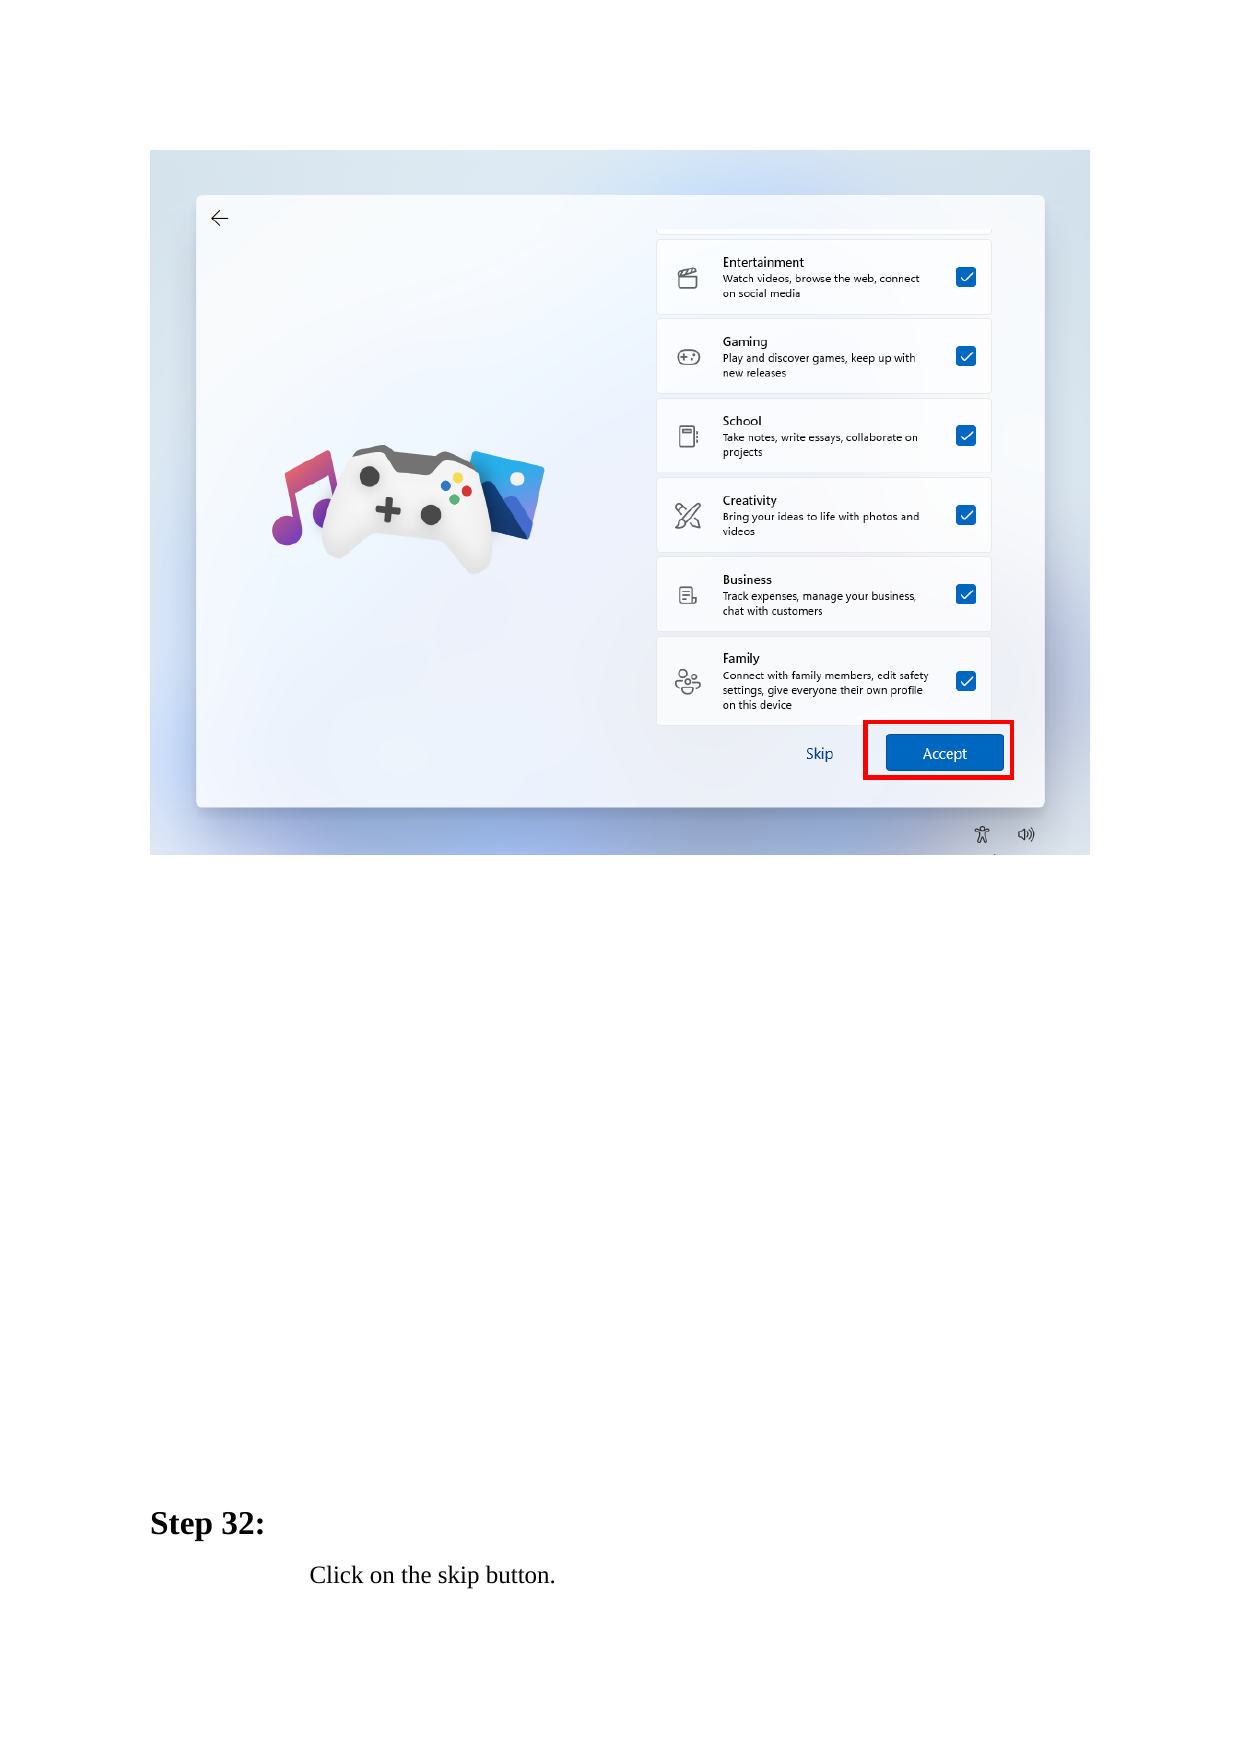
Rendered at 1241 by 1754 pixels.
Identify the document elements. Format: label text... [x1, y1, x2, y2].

text Step 32: [150, 1503, 1090, 1541]
picture [150, 150, 1091, 855]
text Click on the skip button. [150, 1560, 1090, 1589]
